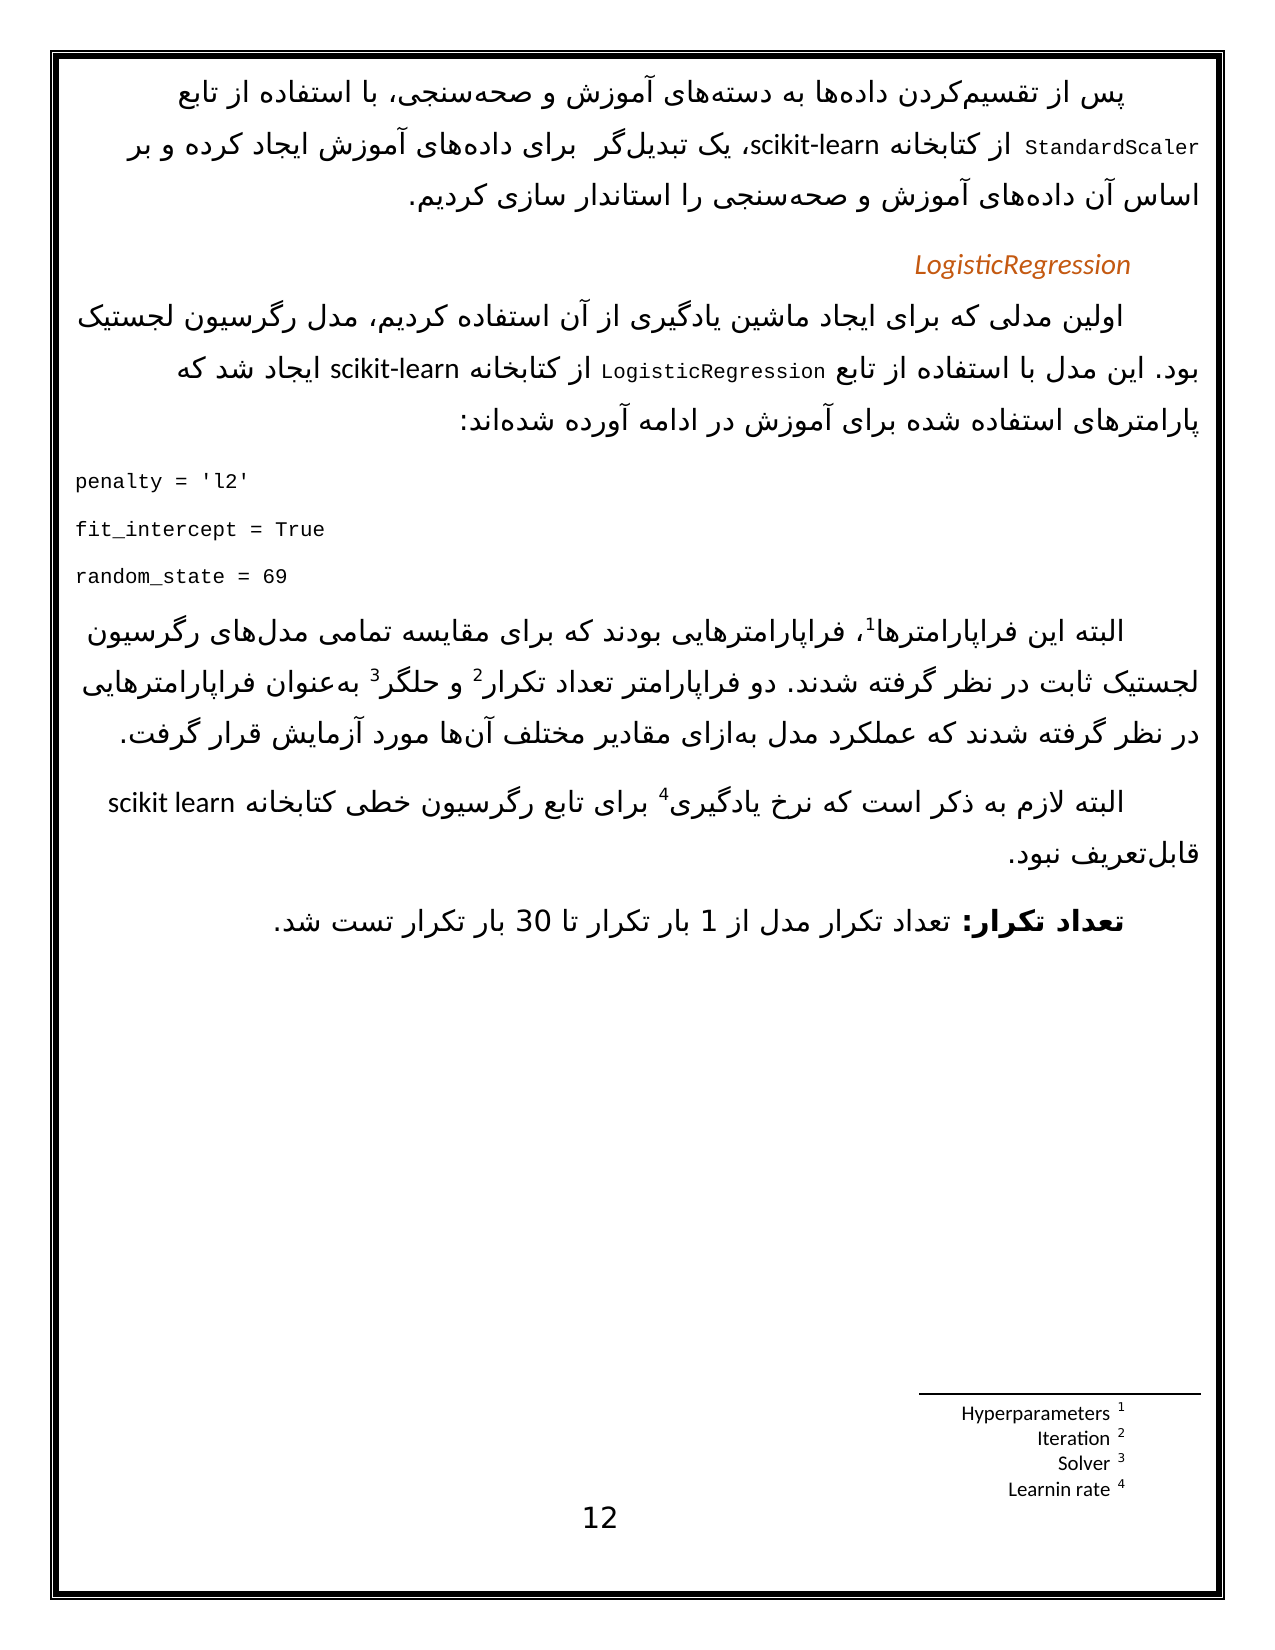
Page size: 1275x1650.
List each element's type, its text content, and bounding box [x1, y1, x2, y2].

text penalty = 'l2' [75, 471, 1200, 494]
text پس از تقسیم‌کردن داده‌ها به دسته‌های آموزش و صحه‌سنجی، با استفاده از تابع StandardScaler از کتابخانه scikit-learn، یک تبدیل‌گر برای داده‌های آموزش ایجاد کرده و بر اساس آن داده‌های آموزش و صحه‌سنجی را استاندار سازی کردیم. [75, 75, 1200, 212]
text random_state = 69 [75, 567, 1200, 590]
text البته لازم به ذکر است که نرخ یادگیری برای تابع رگرسیون خطی کتابخانه scikit learn قابل‌تعریف نبود. [75, 784, 1200, 871]
text LogisticRegression [75, 246, 1200, 282]
text fit_intercept = True [75, 519, 1200, 542]
text اولین مدلی که برای ایجاد ماشین یادگیری از آن استفاده کردیم، مدل رگرسیون لجستیک بود. این مدل با استفاده از تابع LogisticRegression از کتابخانه scikit-learn ایجاد شد که پارامترهای استفاده شده برای آموزش در ادامه آورده شده‌اند: [75, 299, 1200, 437]
text البته این فراپارامترها، فراپارامترهایی بودند که برای مقایسه تمامی مدل‌های رگرسیون لجستیک ثابت در نظر گرفته شدند. دو فراپارامتر تعداد تکرار و حلگر به‌عنوان فراپارامترهایی در نظر گرفته شدند که عملکرد مدل به‌ازای مقادیر مختلف آن‌ها مورد آزمایش قرار گرفت. [75, 614, 1200, 750]
text تعداد تکرار: تعداد تکرار مدل از 1 بار تکرار تا 30 بار تکرار تست شد. [75, 904, 1200, 938]
